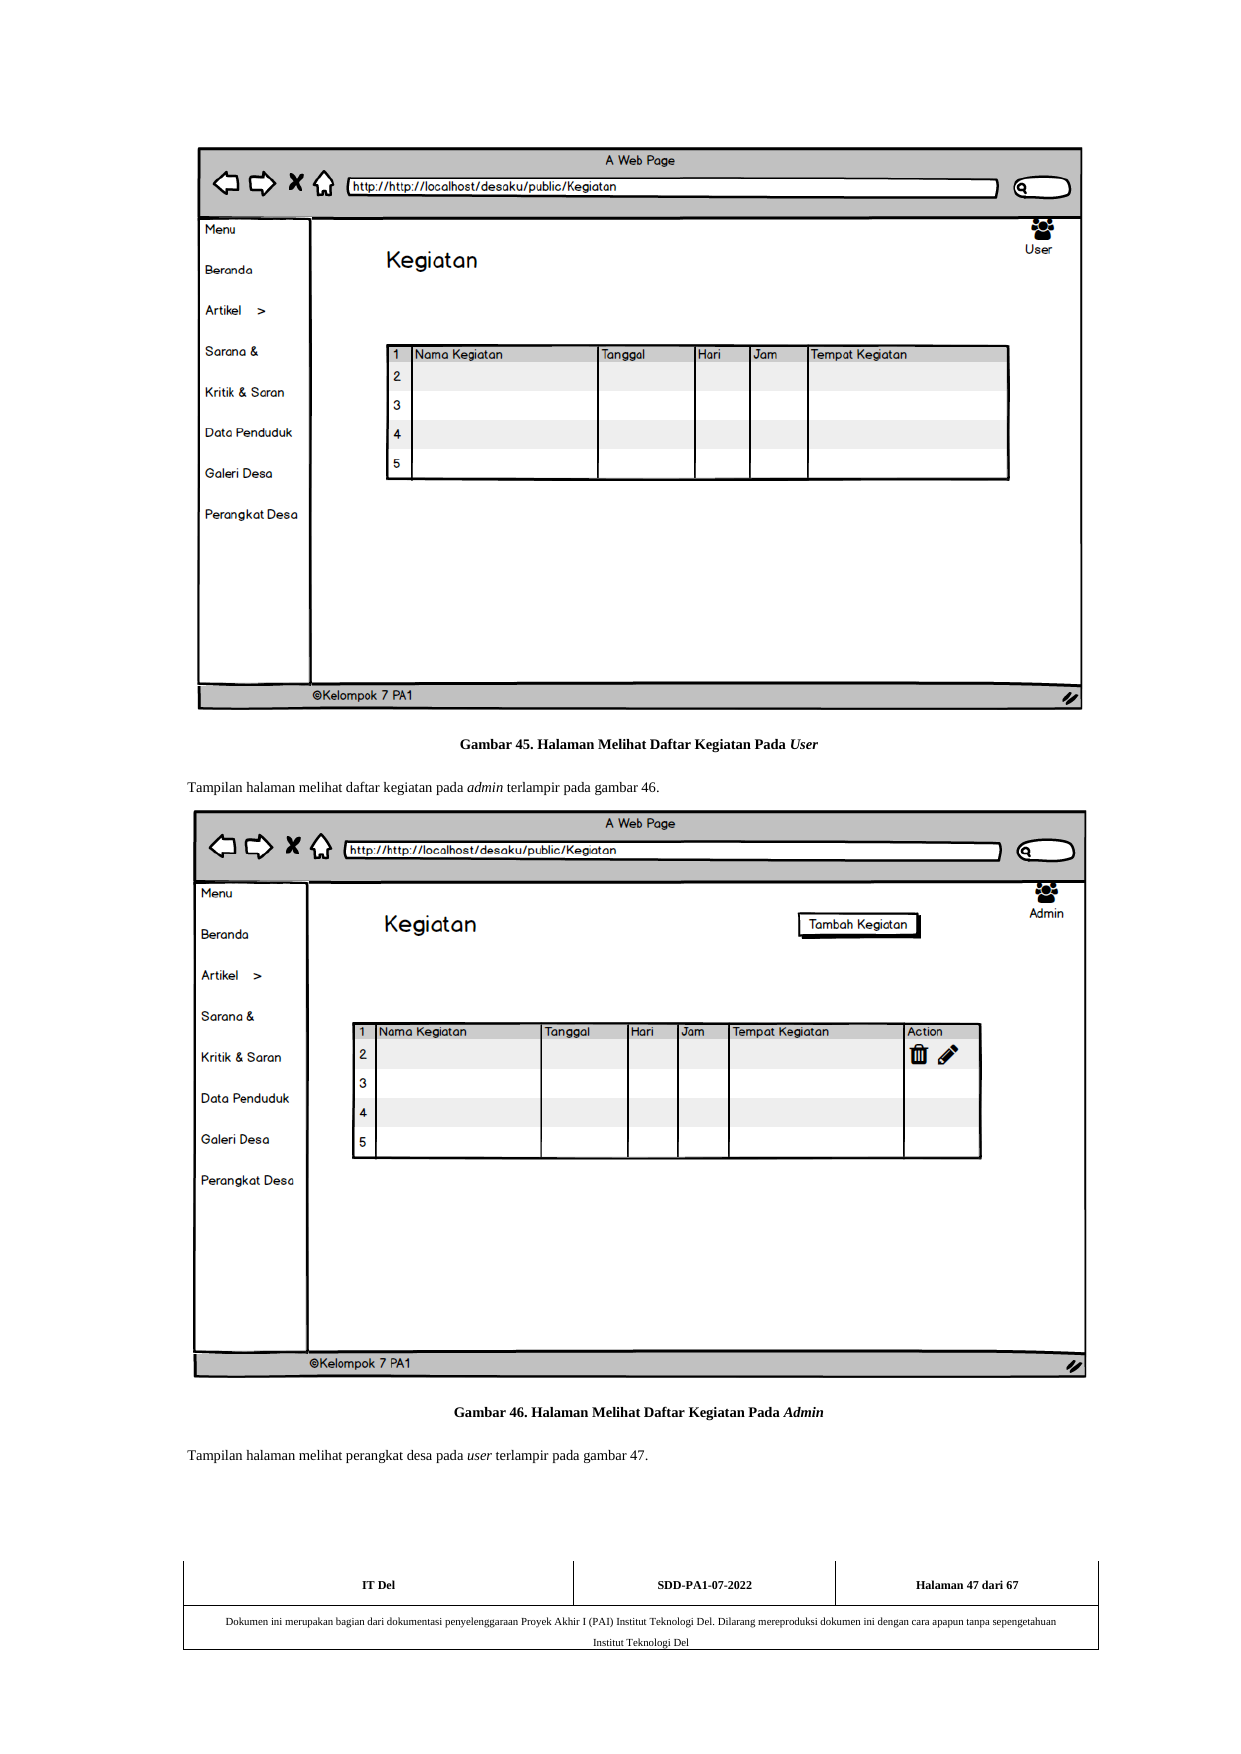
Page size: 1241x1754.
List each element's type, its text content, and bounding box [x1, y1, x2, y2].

text Gambar 45. Halaman Melihat Daftar Kegiatan Pada User [187, 724, 1092, 753]
picture [197, 147, 1083, 710]
text Tampilan halaman melihat perangkat desa pada user terlampir pada gambar 47. [187, 1435, 1092, 1464]
text Tampilan halaman melihat daftar kegiatan pada admin terlampir pada gambar 46. [187, 767, 1092, 796]
picture [193, 810, 1087, 1378]
text Gambar 46. Halaman Melihat Daftar Kegiatan Pada Admin [187, 1392, 1092, 1421]
